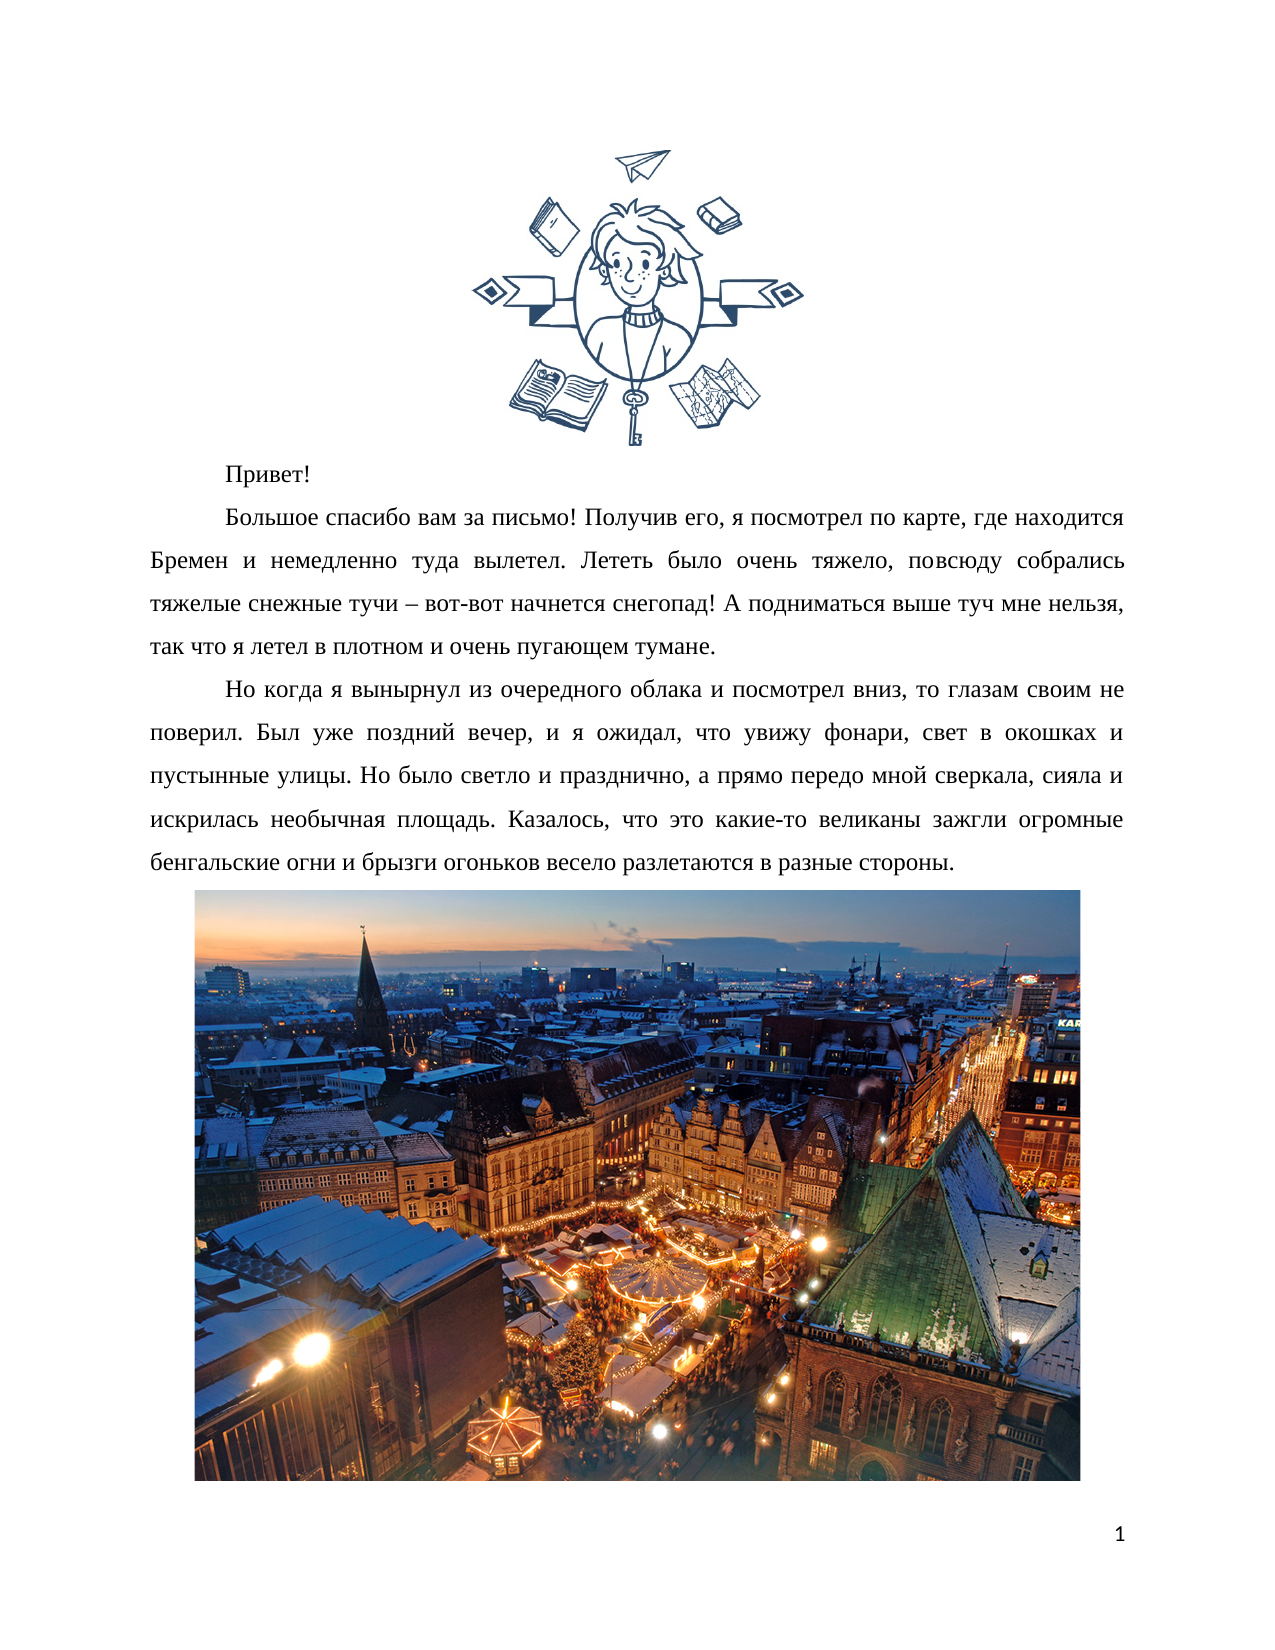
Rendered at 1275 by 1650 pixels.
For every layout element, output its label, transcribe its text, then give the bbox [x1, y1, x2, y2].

picture [194, 890, 1081, 1481]
text Большое спасибо вам за письмо! Получив его, я посмотрел по карте, где находится Бремен и немедленно туда вылетел. Лететь было очень тяжело, повсюду собрались тяжелые снежные тучи – вот-вот начнется снегопад! А подниматься выше туч мне нельзя, так что я летел в плотном и очень пугающем тумане. [150, 502, 1125, 660]
table_header [139, 890, 1136, 1494]
text Но когда я вынырнул из очередного облака и посмотрел вниз, то глазам своим не поверил. Был уже поздний вечер, и я ожидал, что увижу фонари, свет в окошках и пустынные улицы. Но было светло и празднично, а прямо передо мной сверкала, сияла и искрилась необычная площадь. Казалось, что это какие-то великаны зажгли огромные бенгальские огни и брызги огоньков весело разлетаются в разные стороны. [150, 674, 1125, 876]
picture [471, 150, 804, 446]
table_header [139, 150, 1136, 459]
text Привет! [150, 459, 1125, 487]
